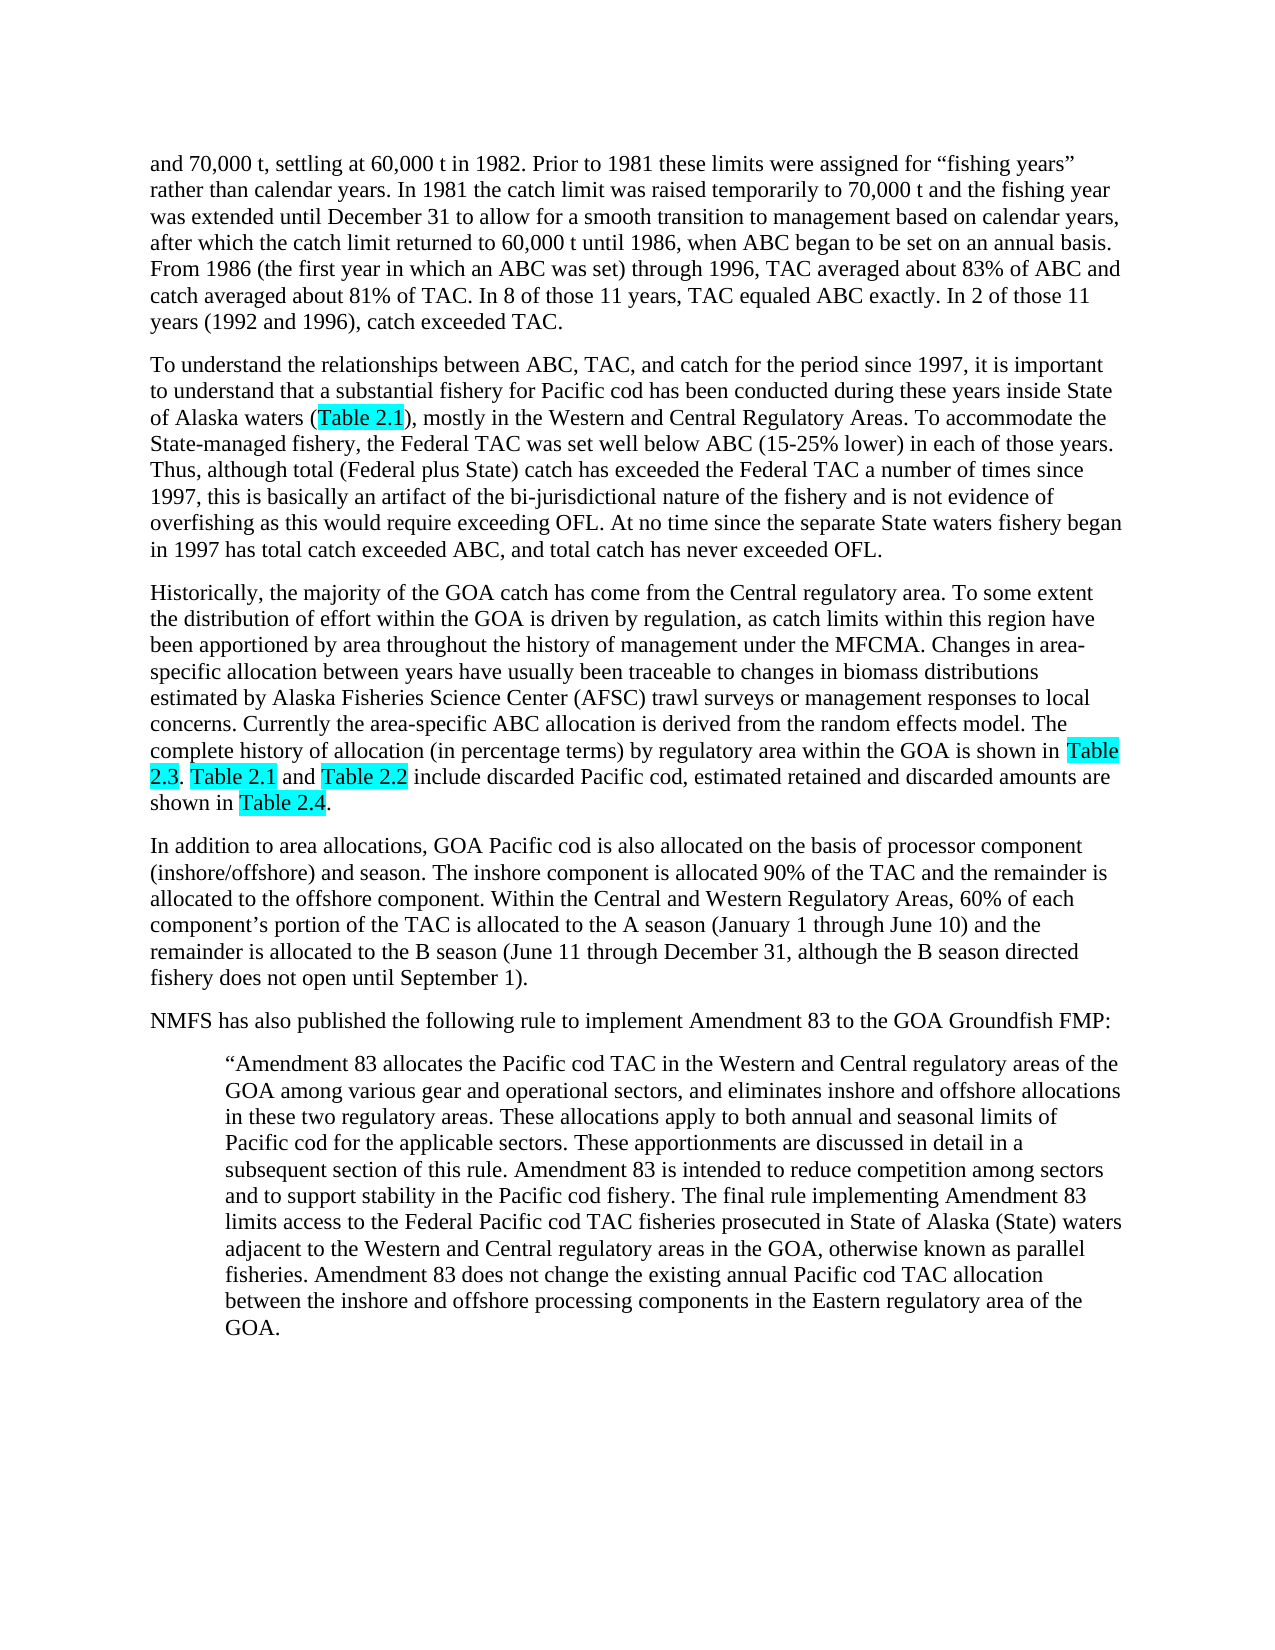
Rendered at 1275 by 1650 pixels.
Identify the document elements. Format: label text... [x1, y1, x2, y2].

text To understand the relationships between ABC, TAC, and catch for the period since 1997, it is important to understand that a substantial fishery for Pacific cod has been conducted during these years inside State of Alaska waters (Table 2.1), mostly in the Western and Central Regulatory Areas. To accommodate the State-managed fishery, the Federal TAC was set well below ABC (15-25% lower) in each of those years. Thus, although total (Federal plus State) catch has exceeded the Federal TAC a number of times since 1997, this is basically an artifact of the bi-jurisdictional nature of the fishery and is not evidence of overfishing as this would require exceeding OFL. At no time since the separate State waters fishery began in 1997 has total catch exceeded ABC, and total catch has never exceeded OFL. [150, 351, 1125, 562]
text Historically, the majority of the GOA catch has come from the Central regulatory area. To some extent the distribution of effort within the GOA is driven by regulation, as catch limits within this region have been apportioned by area throughout the history of management under the MFCMA. Changes in area-specific allocation between years have usually been traceable to changes in biomass distributions estimated by Alaska Fisheries Science Center (AFSC) trawl surveys or management responses to local concerns. Currently the area-specific ABC allocation is derived from the random effects model. The complete history of allocation (in percentage terms) by regulatory area within the GOA is shown in Table 2.3. Table 2.1 and Table 2.2 include discarded Pacific cod, estimated retained and discarded amounts are shown in Table 2.4. [150, 579, 1125, 816]
text In addition to area allocations, GOA Pacific cod is also allocated on the basis of processor component (inshore/offshore) and season. The inshore component is allocated 90% of the TAC and the remainder is allocated to the offshore component. Within the Central and Western Regulatory Areas, 60% of each component’s portion of the TAC is allocated to the A season (January 1 through June 10) and the remainder is allocated to the B season (June 11 through December 31, although the B season directed fishery does not open until September 1). [150, 832, 1125, 991]
text “Amendment 83 allocates the Pacific cod TAC in the Western and Central regulatory areas of the GOA among various gear and operational sectors, and eliminates inshore and offshore allocations in these two regulatory areas. These allocations apply to both annual and seasonal limits of Pacific cod for the applicable sectors. These apportionments are discussed in detail in a subsequent section of this rule. Amendment 83 is intended to reduce competition among sectors and to support stability in the Pacific cod fishery. The final rule implementing Amendment 83 limits access to the Federal Pacific cod TAC fisheries prosecuted in State of Alaska (State) waters adjacent to the Western and Central regulatory areas in the GOA, otherwise known as parallel fisheries. Amendment 83 does not change the existing annual Pacific cod TAC allocation between the inshore and offshore processing components in the Eastern regulatory area of the GOA. [225, 1050, 1125, 1340]
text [150, 150, 1125, 334]
text NMFS has also published the following rule to implement Amendment 83 to the GOA Groundfish FMP: [150, 1007, 1125, 1034]
